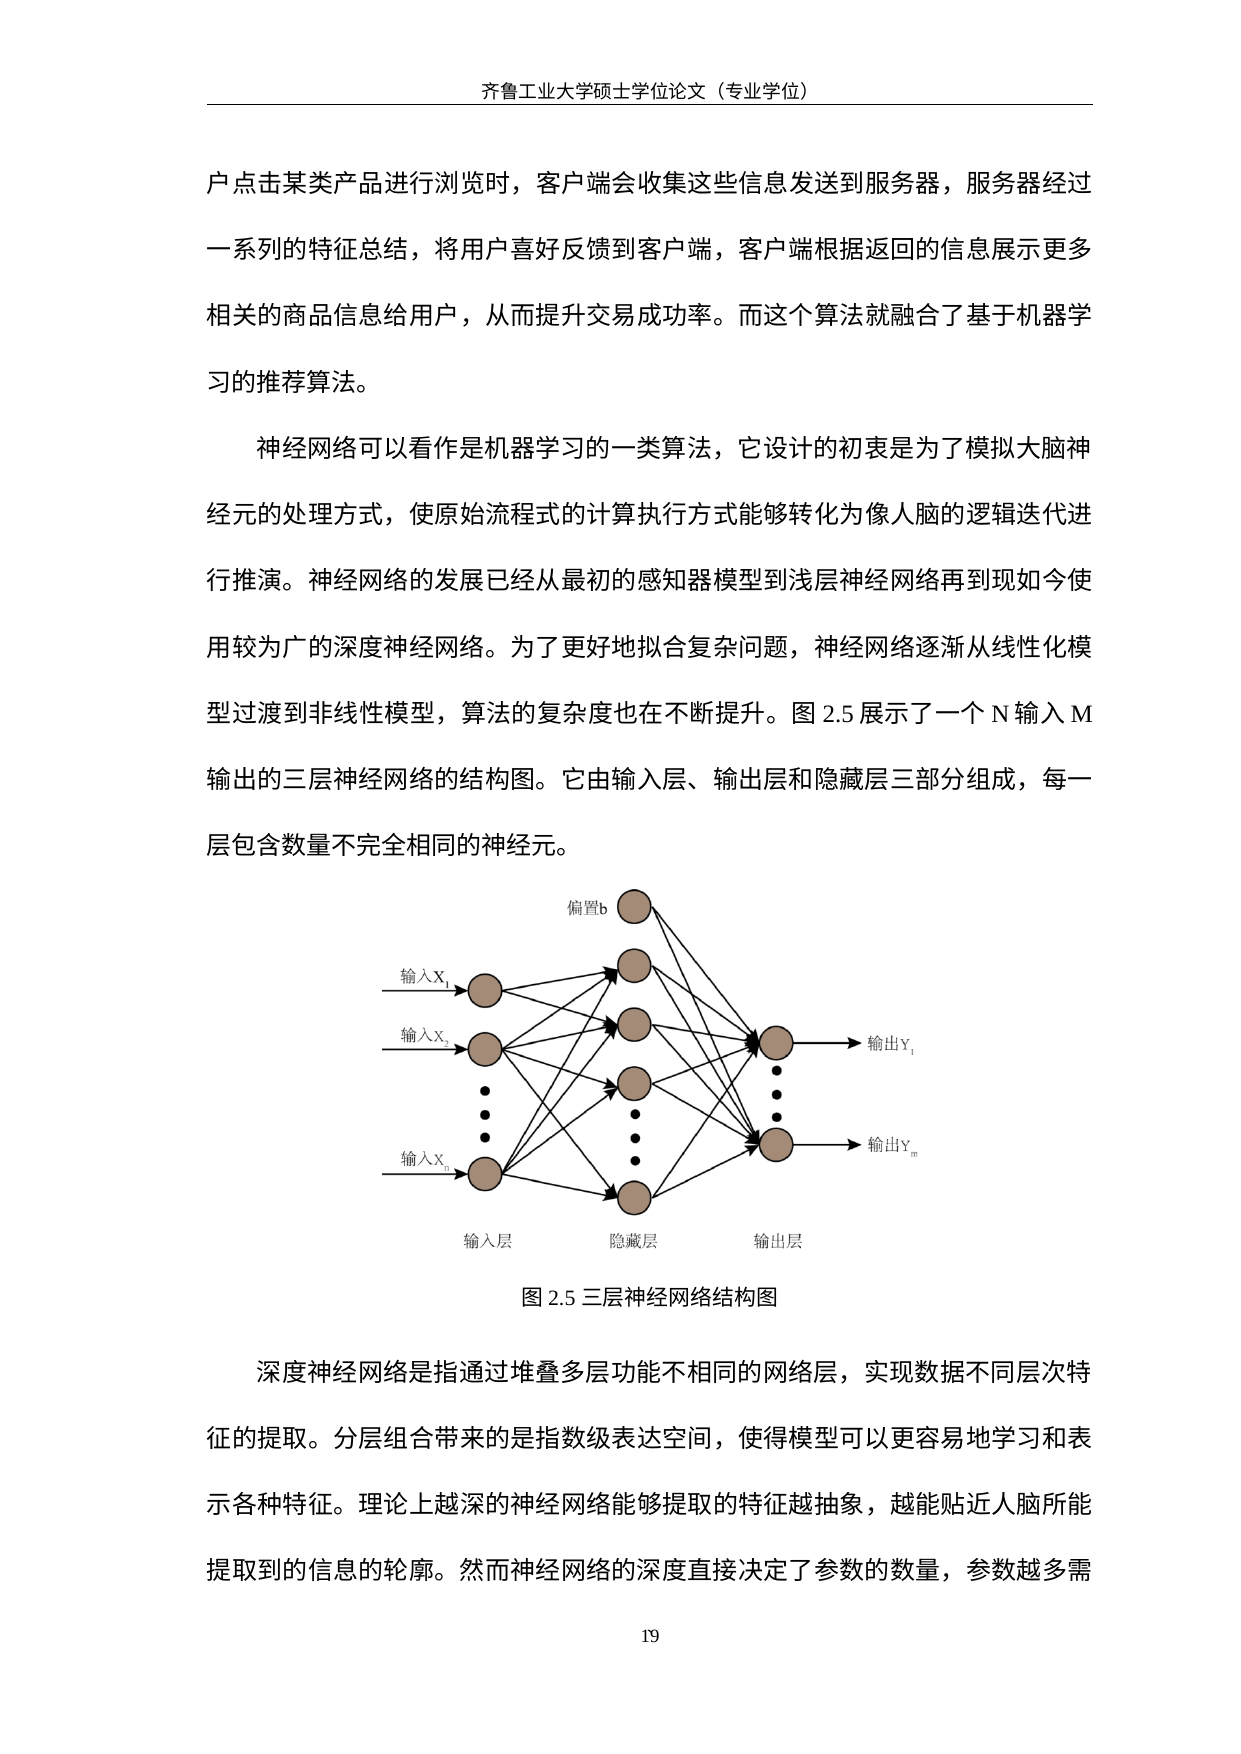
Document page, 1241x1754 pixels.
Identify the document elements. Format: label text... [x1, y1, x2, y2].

text 神经网络可以看作是机器学习的一类算法，它设计的初衷是为了模拟大脑神经元的处理方式，使原始流程式的计算执行方式能够转化为像人脑的逻辑迭代进行推演。神经网络的发展已经从最初的感知器模型到浅层神经网络再到现如今使用较为广的深度神经网络。为了更好地拟合复杂问题，神经网络逐渐从线性化模型过渡到非线性模型，算法的复杂度也在不断提升。图2.5展示了一个N输入M输出的三层神经网络的结构图。它由输入层、输出层和隐藏层三部分组成，每一层包含数量不完全相同的神经元。 [207, 413, 1093, 877]
text 图2.5 三层神经网络结构图 [207, 1279, 1093, 1312]
picture [382, 889, 918, 1251]
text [207, 1337, 1093, 1602]
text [207, 148, 1093, 413]
